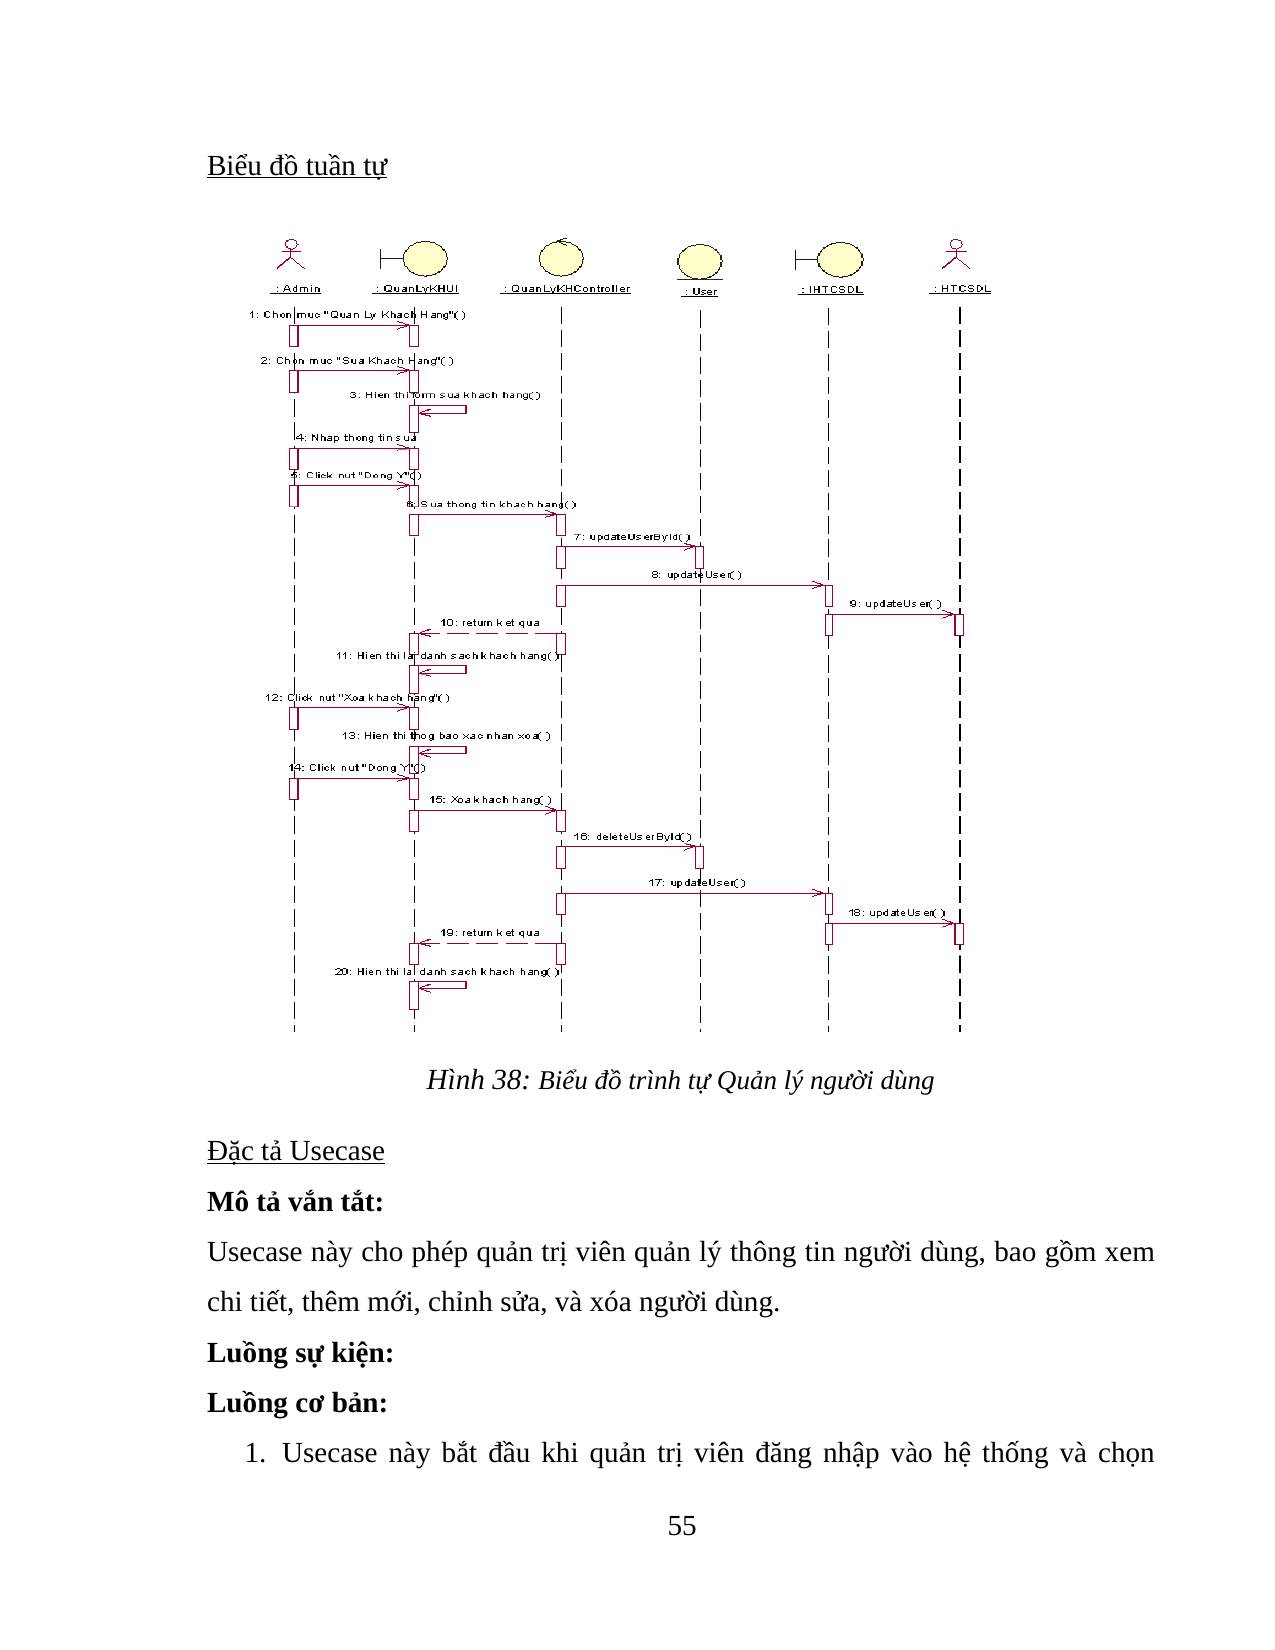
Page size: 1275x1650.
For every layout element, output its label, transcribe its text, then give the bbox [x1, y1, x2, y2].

text Hình 38: Biểu đồ trình tự Quản lý người dùng [207, 1062, 1157, 1096]
text Luồng cơ bản: [207, 1385, 1157, 1419]
text Biểu đồ tuần tự [207, 148, 1157, 181]
text Luồng sự kiện: [207, 1335, 1157, 1368]
text Usecase này cho phép quản trị viên quản lý thông tin người dùng, bao gồm xem chi tiết, thêm mới, chỉnh sửa, và xóa người dùng. [207, 1234, 1157, 1318]
text Đặc tả Usecase [207, 1133, 1157, 1167]
text Mô tả vắn tắt: [207, 1184, 1157, 1217]
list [244, 1435, 1157, 1469]
picture [206, 198, 996, 1046]
